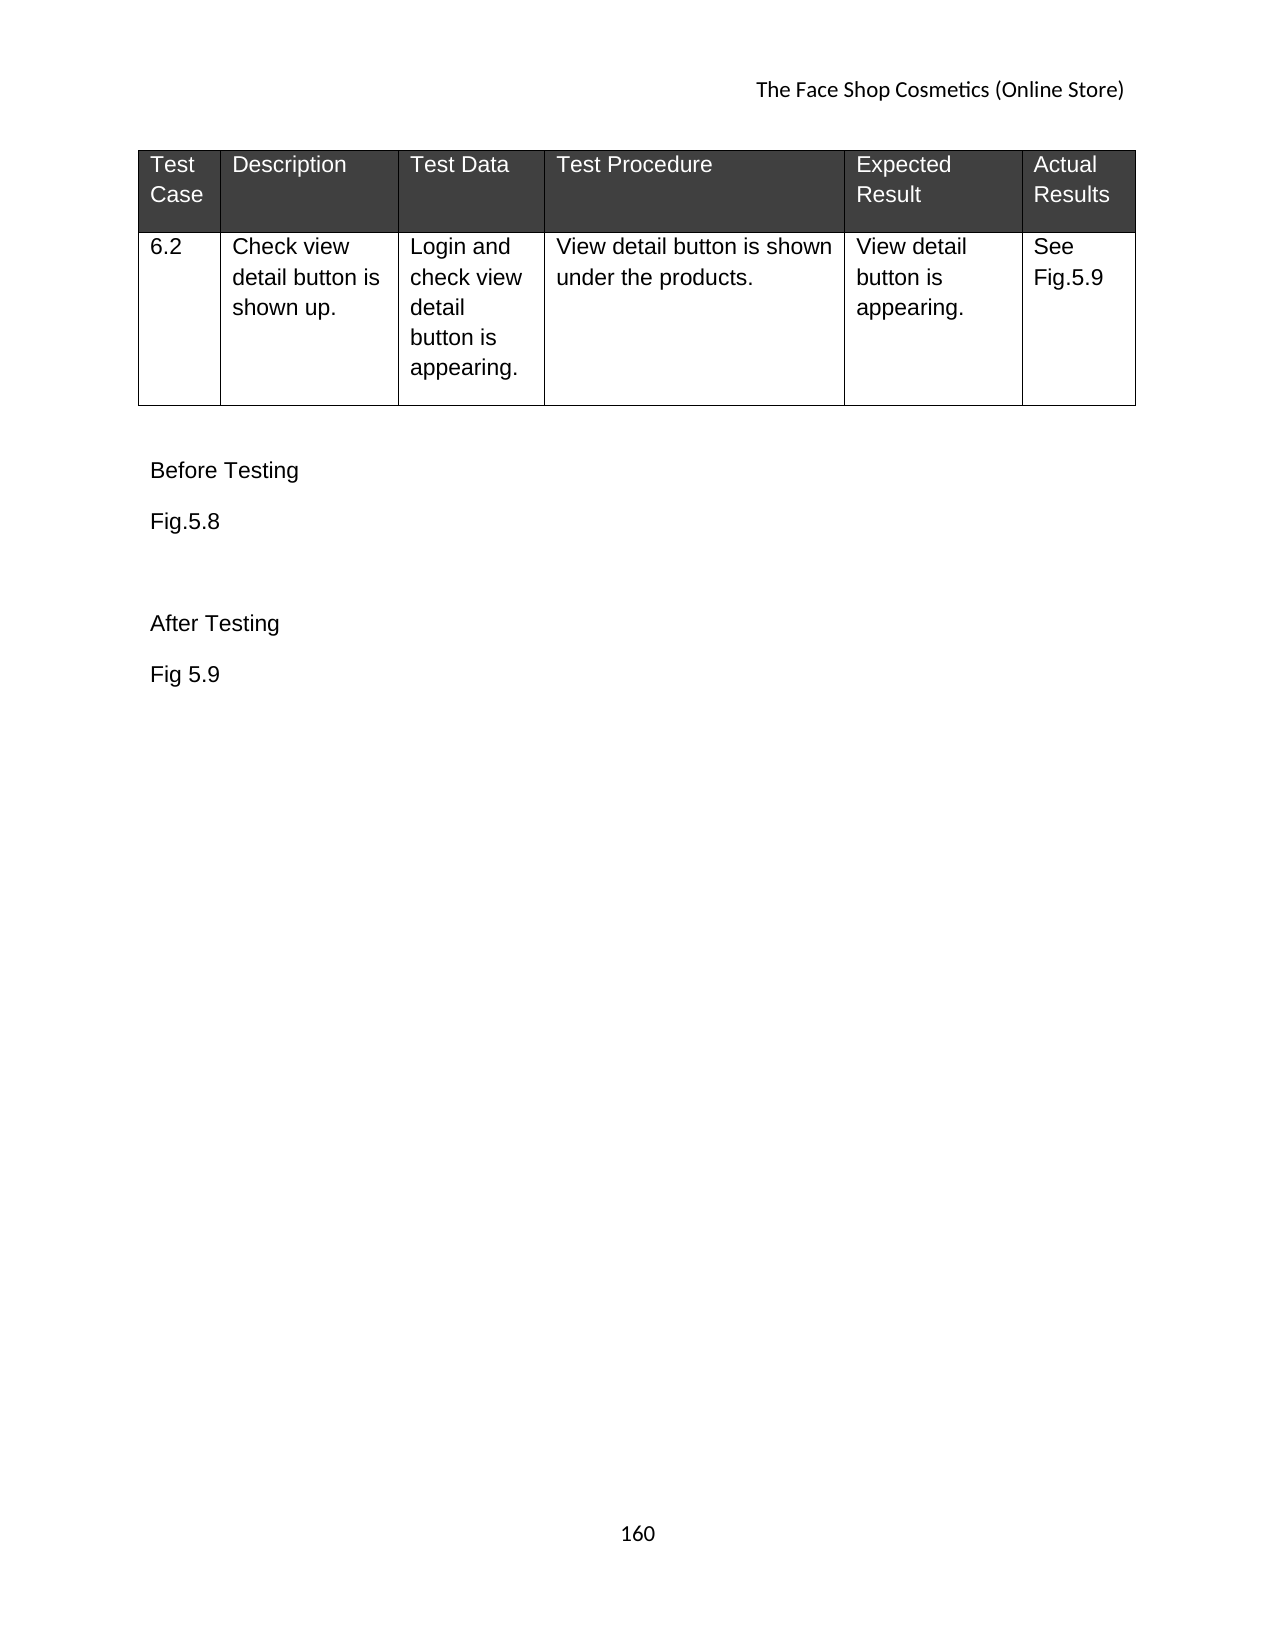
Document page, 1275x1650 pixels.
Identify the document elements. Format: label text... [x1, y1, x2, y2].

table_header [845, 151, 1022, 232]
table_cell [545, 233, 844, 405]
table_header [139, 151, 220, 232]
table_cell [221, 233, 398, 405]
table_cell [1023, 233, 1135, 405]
text Fig 5.9 [150, 661, 1125, 688]
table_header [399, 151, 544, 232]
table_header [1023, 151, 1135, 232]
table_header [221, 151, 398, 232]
text Fig.5.8 [150, 508, 1125, 535]
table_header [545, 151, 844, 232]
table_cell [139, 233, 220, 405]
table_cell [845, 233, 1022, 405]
text After Testing [150, 610, 1125, 637]
text Before Testing [150, 457, 1125, 484]
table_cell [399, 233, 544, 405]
